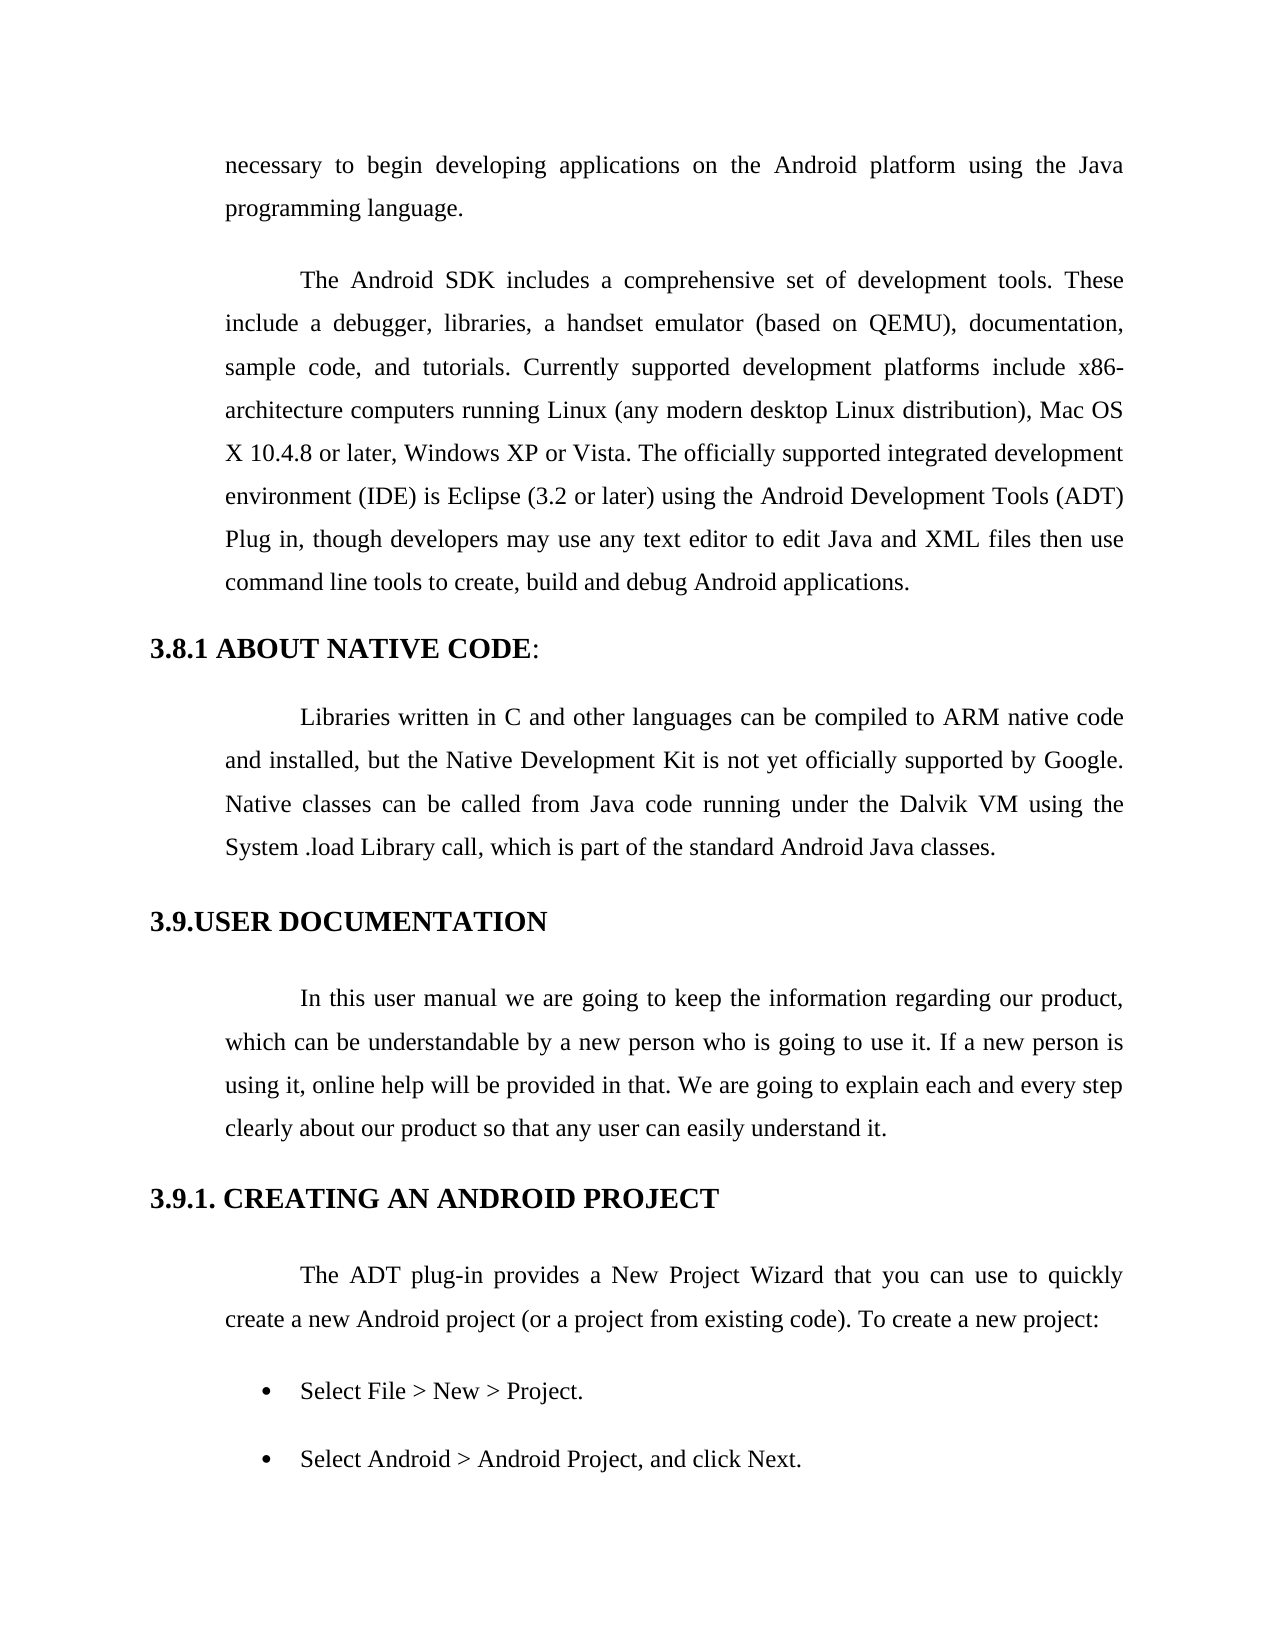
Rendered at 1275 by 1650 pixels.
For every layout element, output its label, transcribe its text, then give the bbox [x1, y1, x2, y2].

text 3.8.1 ABOUT NATIVE CODE: [150, 631, 1125, 665]
subtitle 3.9.USER DOCUMENTATION [150, 904, 1125, 938]
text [225, 150, 1125, 222]
text The ADT plug-in provides a New Project Wizard that you can use to quickly create a new Android project (or a project from existing code). To create a new project: [225, 1261, 1125, 1332]
text 3.9.1. CREATING AN ANDROID PROJECT [150, 1181, 1099, 1214]
list Select Android > Android Project, and click Next. [262, 1444, 1100, 1473]
list Select File > New > Project. [262, 1376, 1100, 1405]
text The Android SDK includes a comprehensive set of development tools. These include a debugger, libraries, a handset emulator (based on QEMU), documentation, sample code, and tutorials. Currently supported development platforms include x86-architecture computers running Linux (any modern desktop Linux distribution), Mac OS X 10.4.8 or later, Windows XP or . The officially supported integrated development environment (IDE) is Eclipse (3.2 or later) using the Android Development Tools (ADT) Plug in, though developers may use any text editor to edit Java and XML files then use command line tools to create, build and debug Android applications. [225, 265, 1125, 596]
text In this user manual we are going to keep the information regarding our product, which can be understandable by a new person who is going to use it. If a new person is using it, online help will be provided in that. We are going to explain each and every step clearly about our product so that any user can easily understand it. [225, 983, 1125, 1142]
text Libraries written in C and other languages can be compiled to ARM native code and installed, but the Native Development Kit is not yet officially supported by Google. Native classes can be called from Java code running under the Dalvik VM using the System .load Library call, which is part of the standard Android Java classes. [225, 702, 1125, 861]
